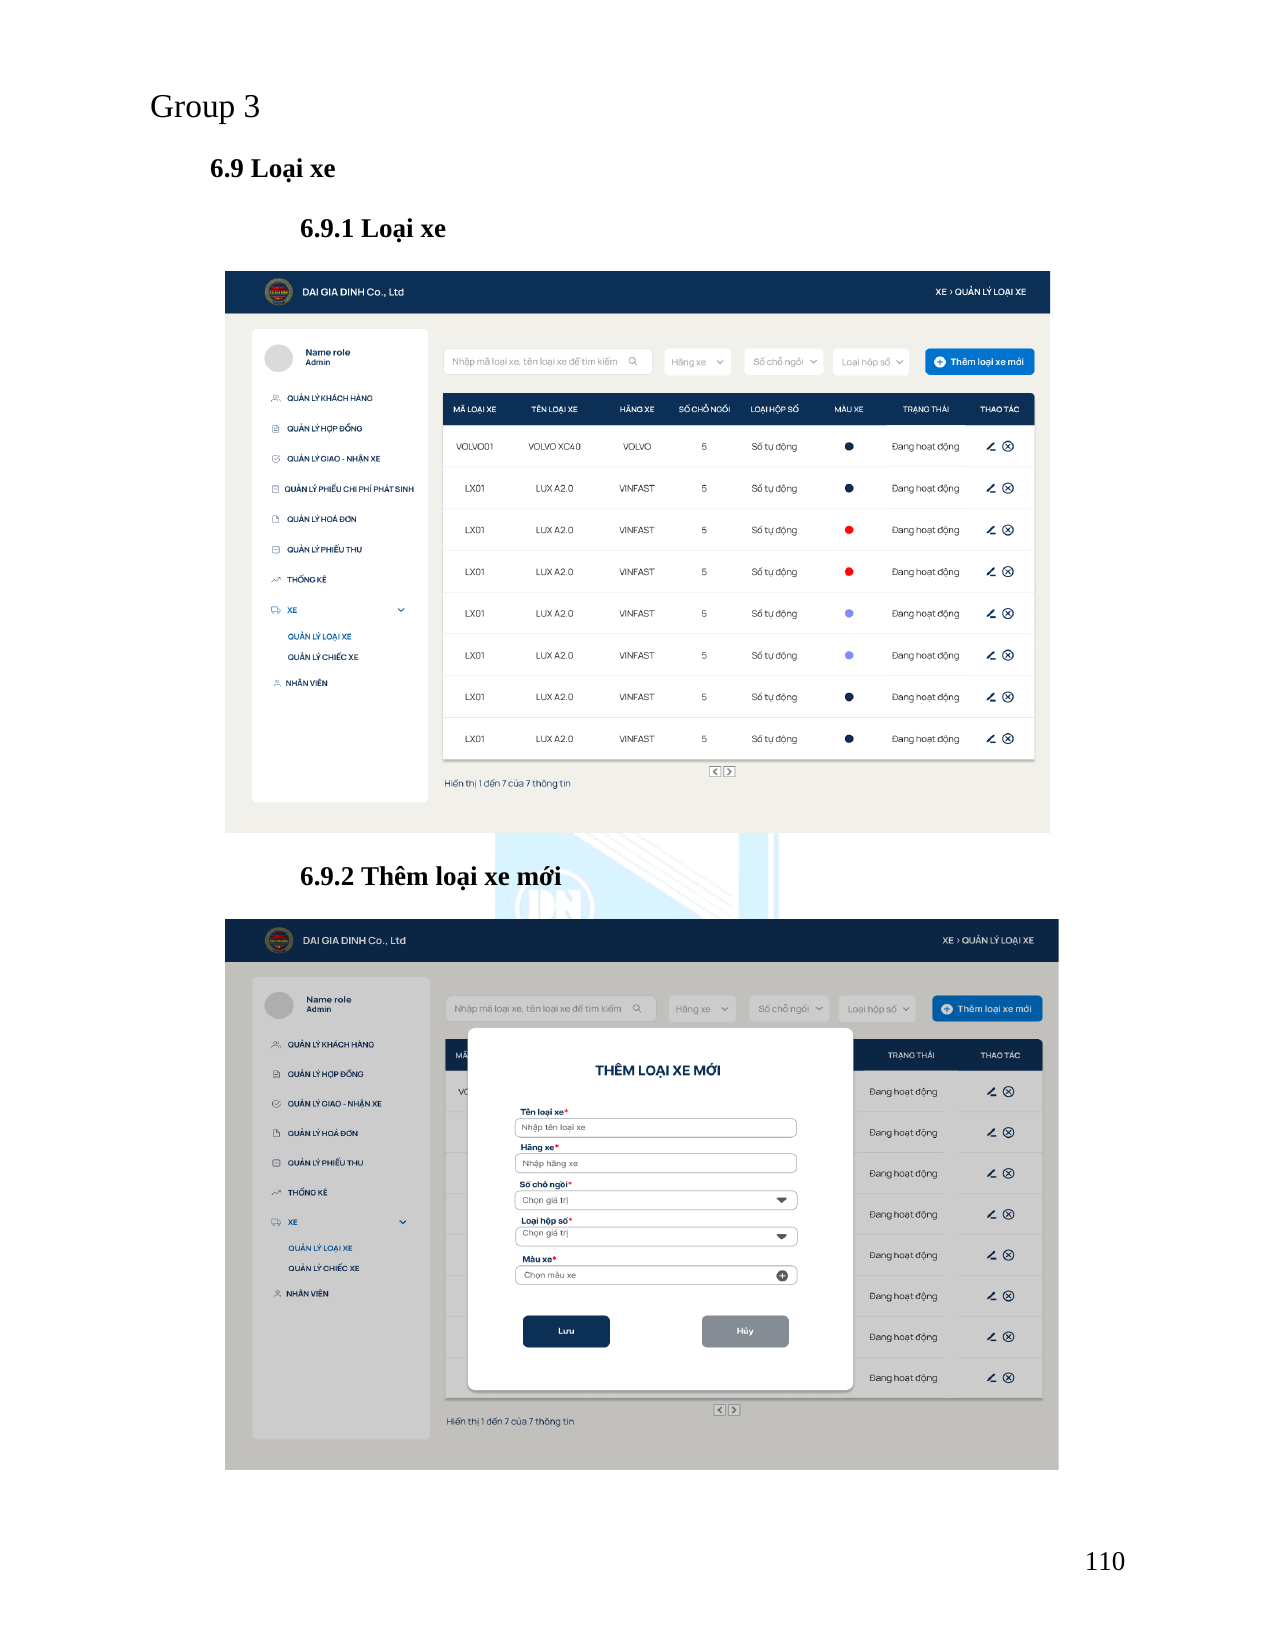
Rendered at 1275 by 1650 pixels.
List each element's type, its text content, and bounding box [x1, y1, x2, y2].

text 6.9.2 Thêm loại xe mới [225, 860, 1125, 891]
picture [225, 919, 1059, 1470]
text 6.9.1 Loại xe [225, 212, 1125, 243]
picture [225, 271, 1050, 833]
subtitle 6.9 Loại xe [210, 153, 1125, 184]
